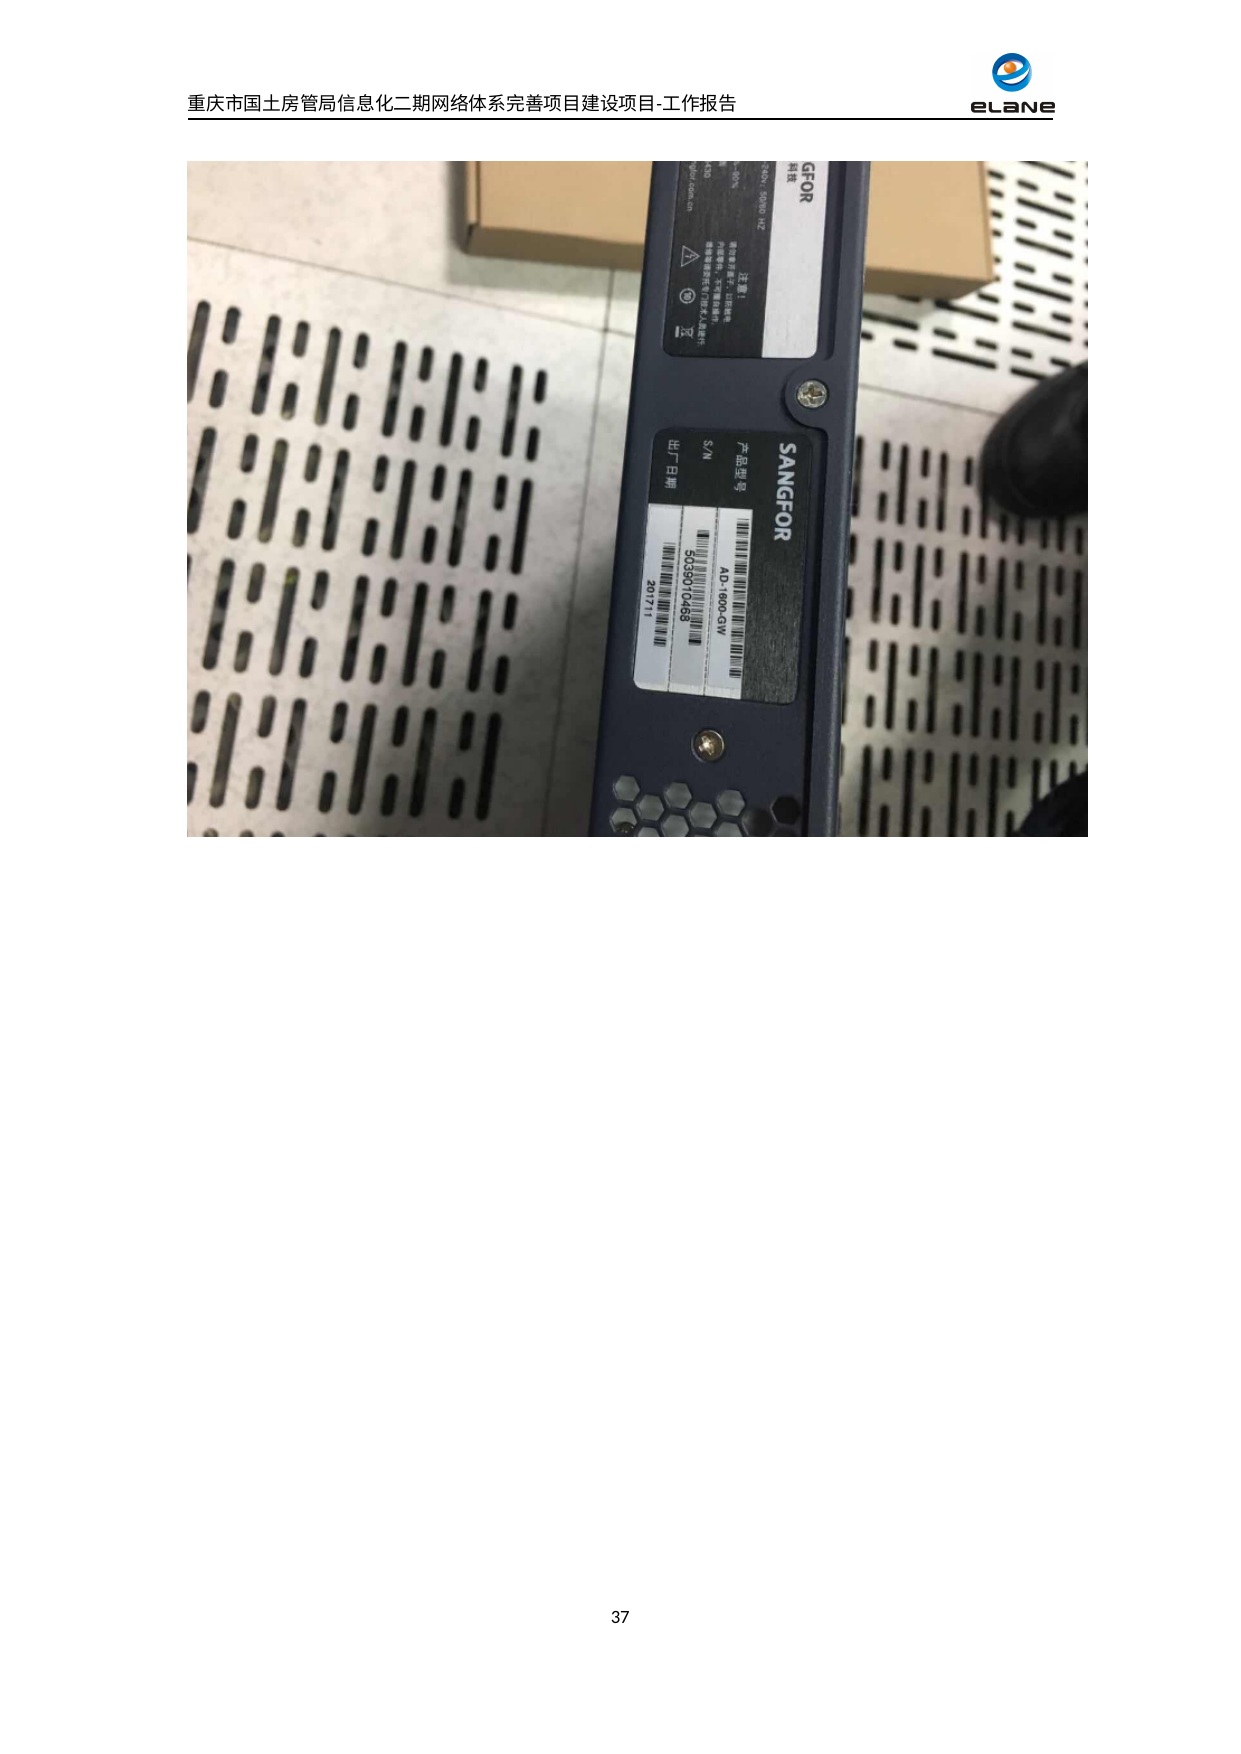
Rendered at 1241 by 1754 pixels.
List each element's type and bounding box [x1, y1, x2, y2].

picture [187, 161, 1088, 837]
picture [971, 53, 1055, 113]
